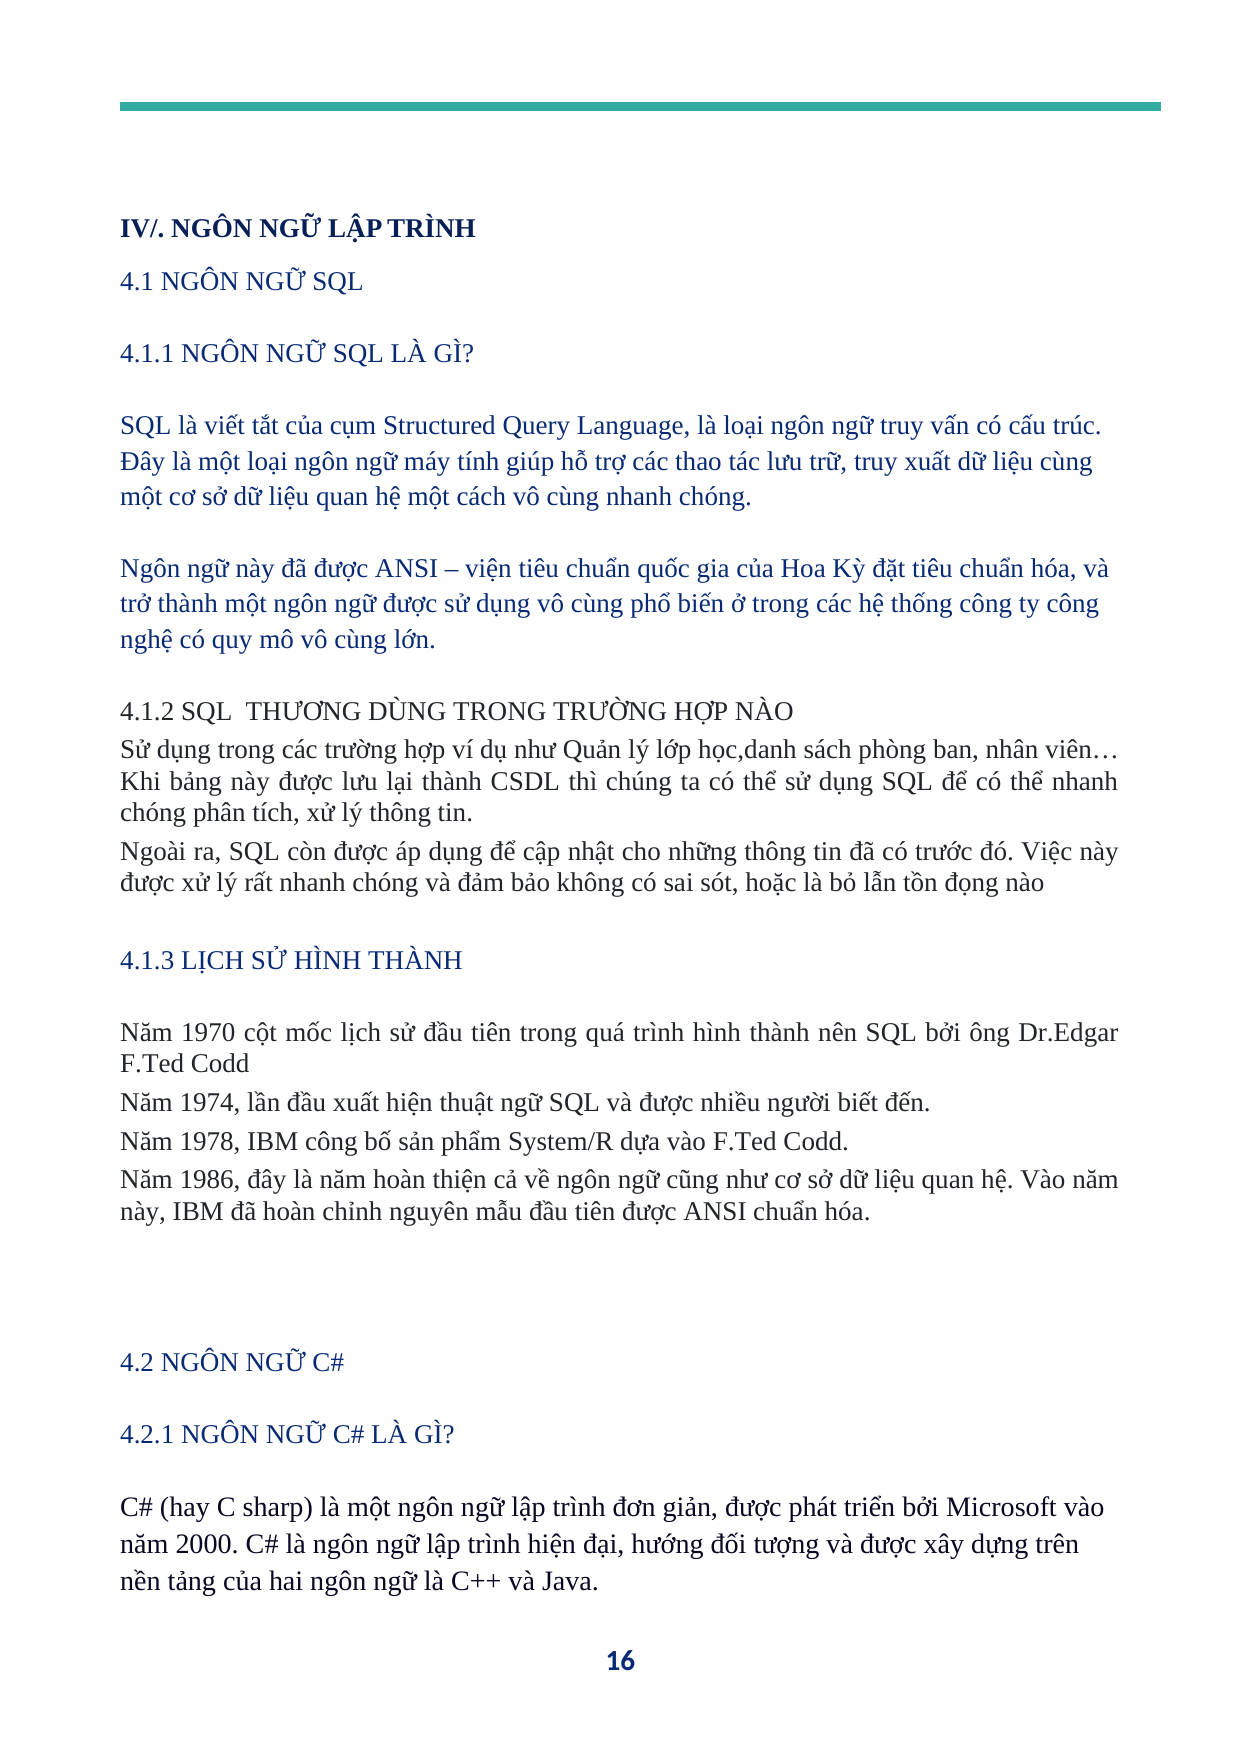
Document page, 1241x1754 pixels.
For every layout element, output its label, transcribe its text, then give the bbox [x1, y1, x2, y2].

text Năm 1970 cột mốc lịch sử đầu tiên trong quá trình hình thành nên SQL bởi ông Dr.Edgar F.Ted Codd [120, 1016, 1120, 1078]
text C# (hay C sharp) là một ngôn ngữ lập trình đơn giản, được phát triển bởi Microsoft vào năm 2000. C# là ngôn ngữ lập trình hiện đại, hướng đối tượng và được xây dựng trên nền tảng của hai ngôn ngữ là C++ và Java. [120, 1490, 1120, 1597]
subtitle 4.2.1 NGÔN NGỮ C# LÀ GÌ? [120, 1418, 1120, 1449]
text Năm 1978, IBM công bố sản phẩm System/R dựa vào F.Ted Codd. [120, 1125, 1120, 1156]
text Năm 1974, lần đầu xuất hiện thuật ngữ SQL và được nhiều người biết đến. [120, 1086, 1120, 1117]
subtitle 4.2 NGÔN NGỮ C# [120, 1347, 1120, 1378]
subtitle 4.1 NGÔN NGỮ SQL [120, 266, 1120, 297]
text Sử dụng trong các trường hợp ví dụ như Quản lý lớp học,danh sách phòng ban, nhân viên… Khi bảng này được lưu lại thành CSDL thì chúng ta có thể sử dụng SQL để có thể nhanh chóng phân tích, xử lý thông tin. [120, 734, 1120, 827]
text SQL là viết tắt của cụm Structured Query Language, là loại ngôn ngữ truy vấn có cấu trúc. Đây là một loại ngôn ngữ máy tính giúp hỗ trợ các thao tác lưu trữ, truy xuất dữ liệu cùng một cơ sở dữ liệu quan hệ một cách vô cùng nhanh chóng. [120, 409, 1120, 511]
subtitle 4.1.1 NGÔN NGỮ SQL LÀ GÌ? [120, 337, 1120, 368]
text 4.1.2 SQL THƯƠNG DÙNG TRONG TRƯỜNG HỢP NÀO [120, 695, 1120, 726]
text Ngoài ra, SQL còn được áp dụng để cập nhật cho những thông tin đã có trước đó. Việc này được xử lý rất nhanh chóng và đảm bảo không có sai sót, hoặc là bỏ lẫn tồn đọng nào [120, 835, 1120, 897]
subtitle 4.1.3 LỊCH SỬ HÌNH THÀNH [120, 944, 1120, 975]
text Năm 1986, đây là năm hoàn thiện cả về ngôn ngữ cũng như cơ sở dữ liệu quan hệ. Vào năm này, IBM đã hoàn chỉnh nguyên mẫu đầu tiên được ANSI chuẩn hóa. [120, 1164, 1120, 1226]
text Ngôn ngữ này đã được ANSI – viện tiêu chuẩn quốc gia của Hoa Kỳ đặt tiêu chuẩn hóa, và trở thành một ngôn ngữ được sử dụng vô cùng phổ biến ở trong các hệ thống công ty công nghệ có quy mô vô cùng lớn. [120, 552, 1120, 654]
subtitle IV/. NGÔN NGỮ LẬP TRÌNH [120, 213, 1120, 244]
